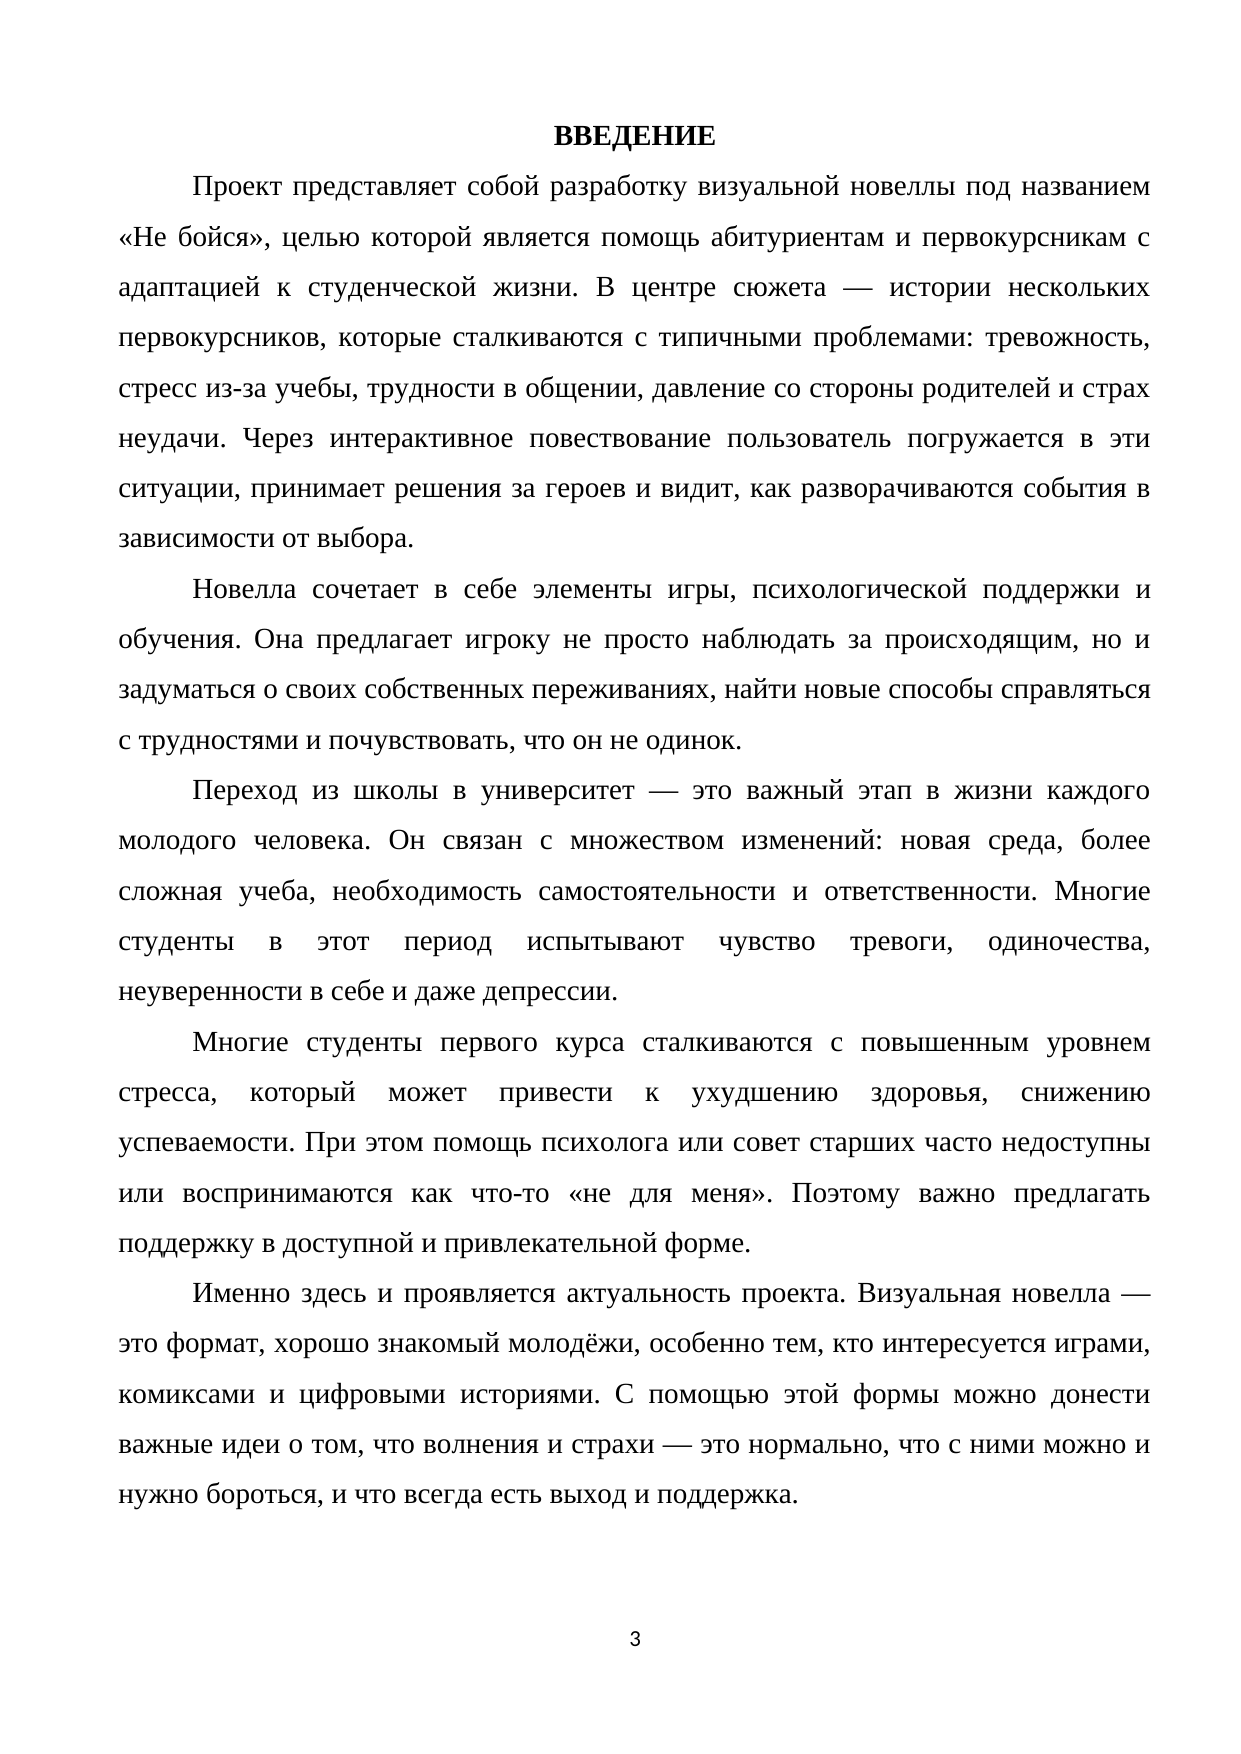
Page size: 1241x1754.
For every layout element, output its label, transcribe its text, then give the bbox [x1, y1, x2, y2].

text Проект представляет собой разработку визуальной новеллы под названием «Не бойся», целью которой является помощь абитуриентам и первокурсникам с адаптацией к студенческой жизни. В центре сюжета — истории нескольких первокурсников, которые сталкиваются с типичными проблемами: тревожность, стресс из-за учебы, трудности в общении, давление со стороны родителей и страх неудачи. Через интерактивное повествование пользователь погружается в эти ситуации, принимает решения за героев и видит, как разворачиваются события в зависимости от выбора. [118, 168, 1152, 554]
text ВВЕДЕНИЕ [118, 118, 1152, 152]
text Переход из школы в университет — это важный этап в жизни каждого молодого человека. Он связан с множеством изменений: новая среда, более сложная учеба, необходимость самостоятельности и ответственности. Многие студенты в этот период испытывают чувство тревоги, одиночества, неуверенности в себе и даже депрессии. [118, 772, 1152, 1007]
text Многие студенты первого курса сталкиваются с повышенным уровнем стресса, который может привести к ухудшению здоровья, снижению успеваемости. При этом помощь психолога или совет старших часто недоступны или воспринимаются как что-то «не для меня». Поэтому важно предлагать поддержку в доступной и привлекательной форме. [118, 1024, 1152, 1258]
text Новелла сочетает в себе элементы игры, психологической поддержки и обучения. Она предлагает игроку не просто наблюдать за происходящим, но и задуматься о своих собственных переживаниях, найти новые способы справляться с трудностями и почувствовать, что он не одинок. [118, 571, 1152, 755]
text Именно здесь и проявляется актуальность проекта. Визуальная новелла — это формат, хорошо знакомый молодёжи, особенно тем, кто интересуется играми, комиксами и цифровыми историями. С помощью этой формы можно донести важные идеи о том, что волнения и страхи — это нормально, что с ними можно и нужно бороться, и что всегда есть выход и поддержка. [118, 1275, 1152, 1510]
